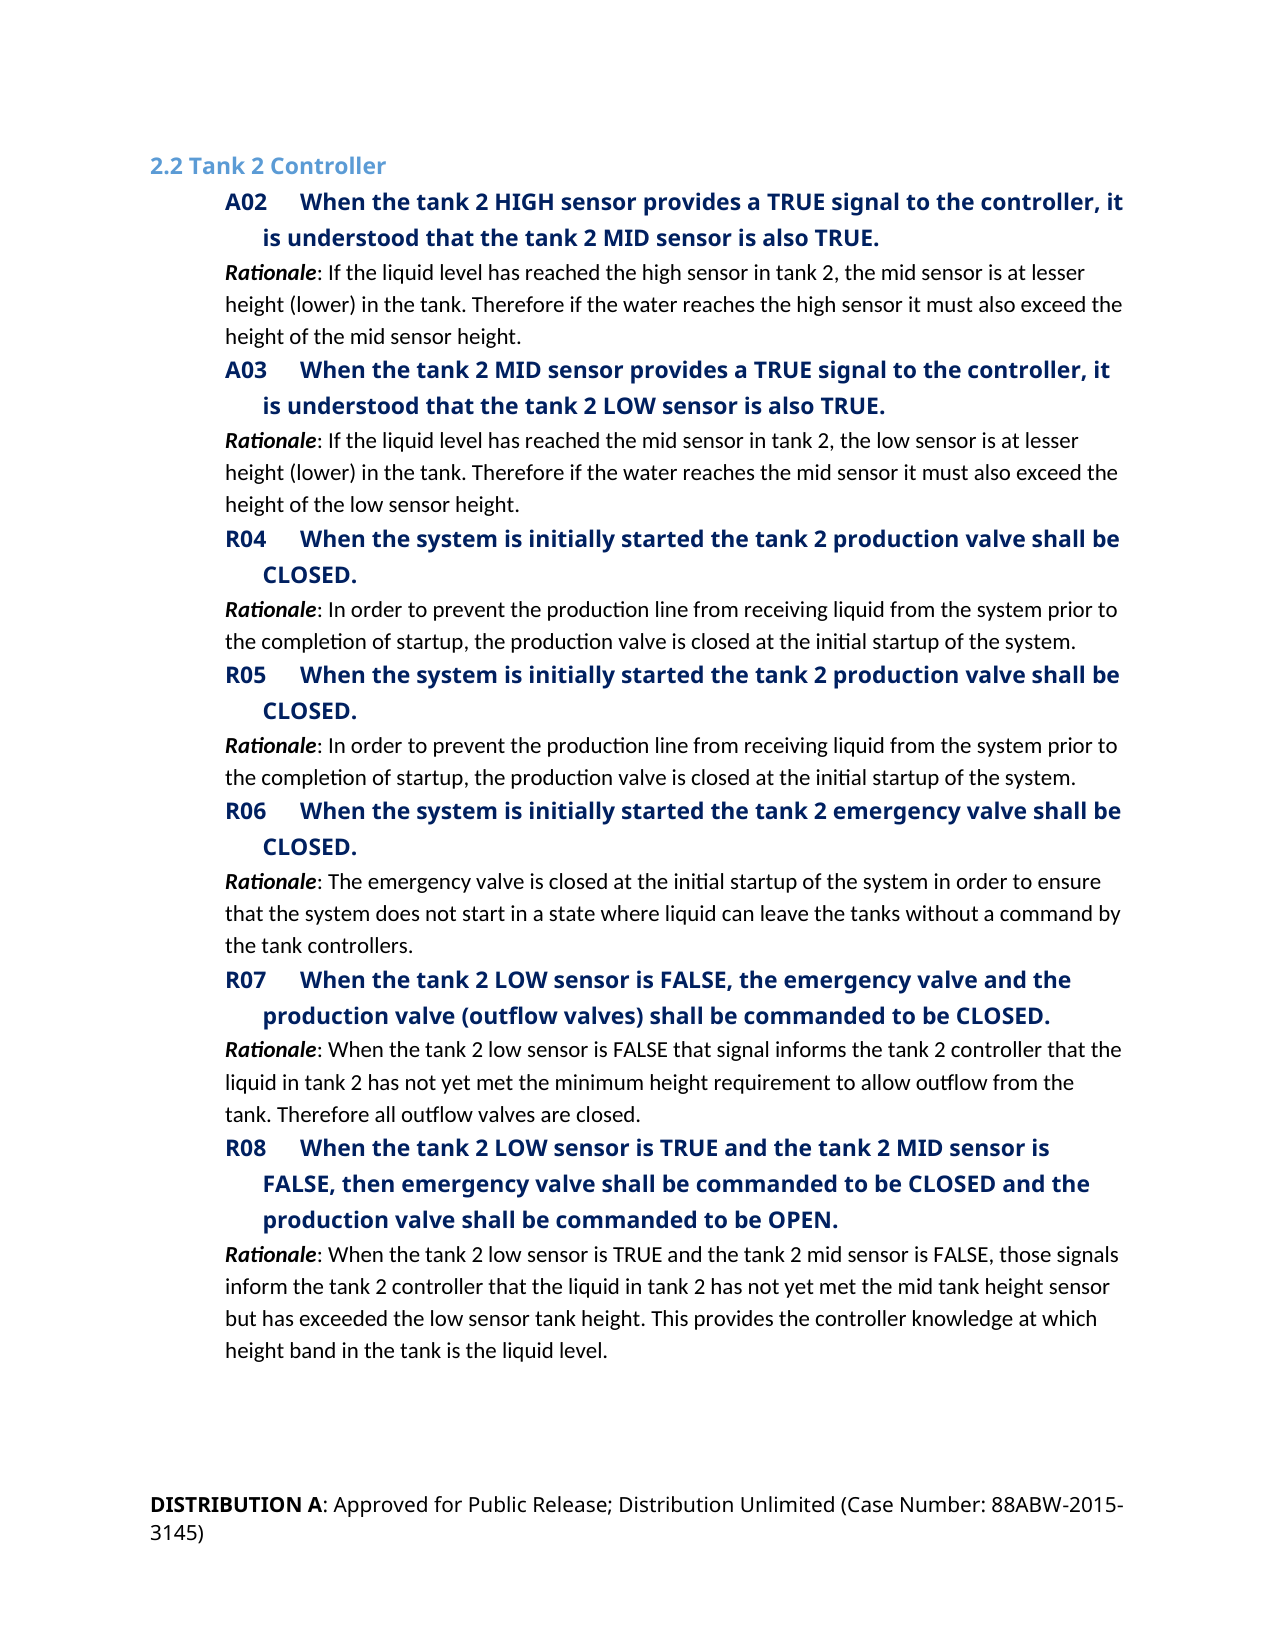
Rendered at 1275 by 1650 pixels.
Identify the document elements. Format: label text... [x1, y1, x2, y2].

subtitle When the system is initially started the tank 2 production valve shall be CLOSED. [225, 659, 1125, 726]
subtitle Rationale: In order to prevent the production line from receiving liquid from the system prior to the completion of startup, the production valve is closed at the initial startup of the system. [225, 731, 1125, 791]
subtitle Rationale: If the liquid level has reached the high sensor in tank 2, the mid sensor is at lesser height (lower) in the tank. Therefore if the water reaches the high sensor it must also exceed the height of the mid sensor height. [225, 258, 1125, 350]
subtitle Rationale: When the tank 2 low sensor is FALSE that signal informs the tank 2 controller that the liquid in tank 2 has not yet met the minimum height requirement to allow outflow from the tank. Therefore all outflow valves are closed. [225, 1036, 1125, 1128]
subtitle When the system is initially started the tank 2 emergency valve shall be CLOSED. [225, 795, 1125, 862]
subtitle Tank 2 Controller [150, 150, 1125, 181]
subtitle When the tank 2 HIGH sensor provides a TRUE signal to the controller, it is understood that the tank 2 MID sensor is also TRUE. [225, 186, 1125, 253]
subtitle Rationale: When the tank 2 low sensor is TRUE and the tank 2 mid sensor is FALSE, those signals inform the tank 2 controller that the liquid in tank 2 has not yet met the mid tank height sensor but has exceeded the low sensor tank height. This provides the controller knowledge at which height band in the tank is the liquid level. [225, 1240, 1125, 1364]
subtitle When the tank 2 LOW sensor is TRUE and the tank 2 MID sensor is FALSE, then emergency valve shall be commanded to be CLOSED and the production valve shall be commanded to be OPEN. [225, 1132, 1125, 1235]
subtitle Rationale: The emergency valve is closed at the initial startup of the system in order to ensure that the system does not start in a state where liquid can leave the tanks without a command by the tank controllers. [225, 867, 1125, 959]
subtitle Rationale: If the liquid level has reached the mid sensor in tank 2, the low sensor is at lesser height (lower) in the tank. Therefore if the water reaches the mid sensor it must also exceed the height of the low sensor height. [225, 426, 1125, 519]
subtitle Rationale: In order to prevent the production line from receiving liquid from the system prior to the completion of startup, the production valve is closed at the initial startup of the system. [225, 595, 1125, 655]
subtitle When the tank 2 LOW sensor is FALSE, the emergency valve and the production valve (outflow valves) shall be commanded to be CLOSED. [225, 964, 1125, 1031]
subtitle When the system is initially started the tank 2 production valve shall be CLOSED. [225, 523, 1125, 590]
subtitle When the tank 2 MID sensor provides a TRUE signal to the controller, it is understood that the tank 2 LOW sensor is also TRUE. [225, 354, 1125, 422]
